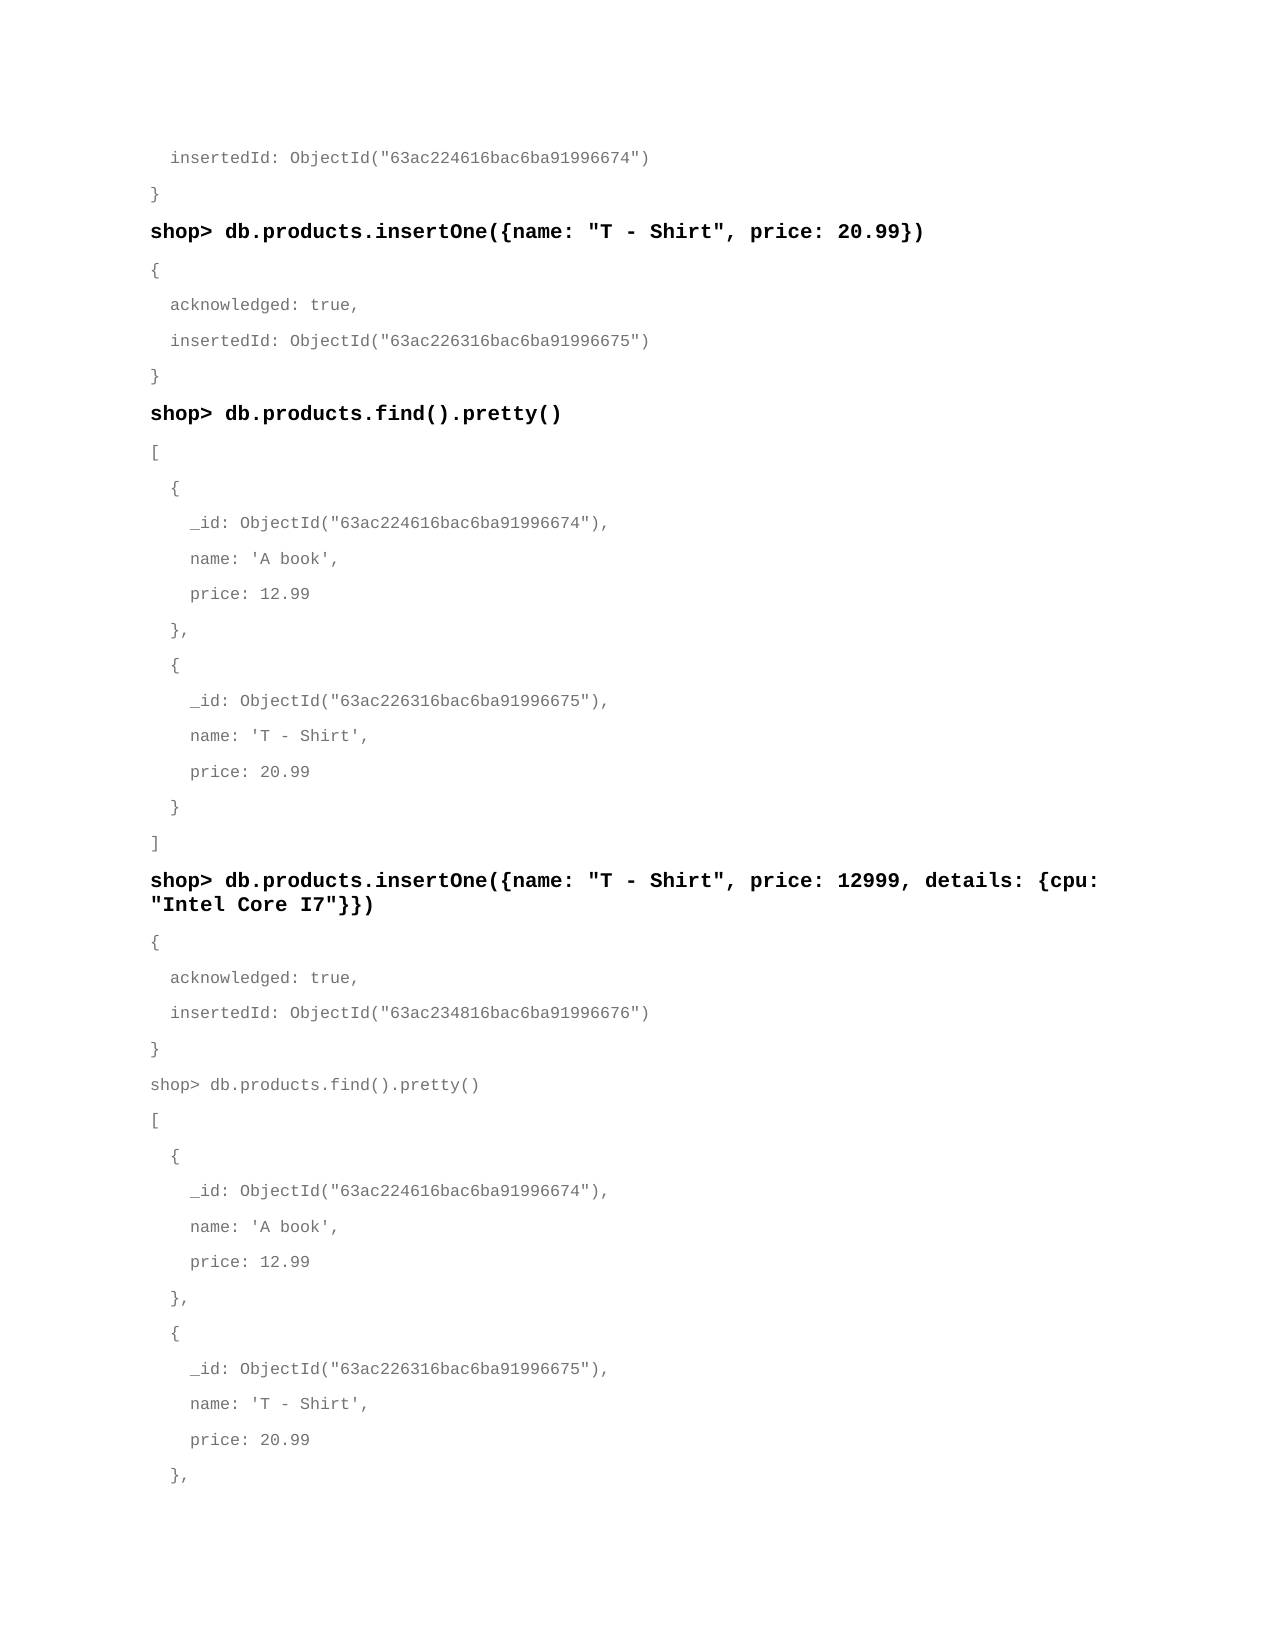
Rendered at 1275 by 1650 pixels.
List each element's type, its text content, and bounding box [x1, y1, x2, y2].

text shop> db.products.find().pretty() [150, 403, 1125, 427]
text } [150, 1041, 1125, 1059]
text shop> db.products.insertOne({name: "T - Shirt", price: 20.99}) [150, 221, 1125, 245]
text insertedId: ObjectId("63ac226316bac6ba91996675") [150, 332, 1125, 351]
text { [150, 479, 1125, 498]
text price: 20.99 [150, 1431, 1125, 1450]
text } [150, 368, 1125, 387]
text } [150, 186, 1125, 204]
text [ [150, 1112, 1125, 1130]
text }, [150, 1467, 1125, 1486]
text price: 12.99 [150, 1254, 1125, 1272]
text name: 'T - Shirt', [150, 728, 1125, 747]
text name: 'A book', [150, 1218, 1125, 1237]
text _id: ObjectId("63ac226316bac6ba91996675"), [150, 1360, 1125, 1379]
text { [150, 934, 1125, 953]
text { [150, 261, 1125, 280]
text _id: ObjectId("63ac226316bac6ba91996675"), [150, 692, 1125, 711]
text { [150, 657, 1125, 676]
text }, [150, 1289, 1125, 1308]
text price: 20.99 [150, 763, 1125, 782]
text _id: ObjectId("63ac224616bac6ba91996674"), [150, 1183, 1125, 1201]
text name: 'T - Shirt', [150, 1396, 1125, 1414]
text shop> db.products.find().pretty() [150, 1076, 1125, 1095]
text { [150, 1325, 1125, 1343]
text name: 'A book', [150, 550, 1125, 569]
text shop> db.products.insertOne({name: "T - Shirt", price: 12999, details: {cpu: "Intel Core I7"}}) [150, 870, 1125, 917]
text insertedId: ObjectId("63ac224616bac6ba91996674") [150, 150, 1125, 169]
text ] [150, 834, 1125, 853]
text acknowledged: true, [150, 969, 1125, 988]
text insertedId: ObjectId("63ac234816bac6ba91996676") [150, 1005, 1125, 1024]
text { [150, 1147, 1125, 1166]
text [ [150, 444, 1125, 463]
text price: 12.99 [150, 586, 1125, 605]
text _id: ObjectId("63ac224616bac6ba91996674"), [150, 515, 1125, 534]
text acknowledged: true, [150, 297, 1125, 316]
text }, [150, 621, 1125, 640]
text } [150, 799, 1125, 818]
